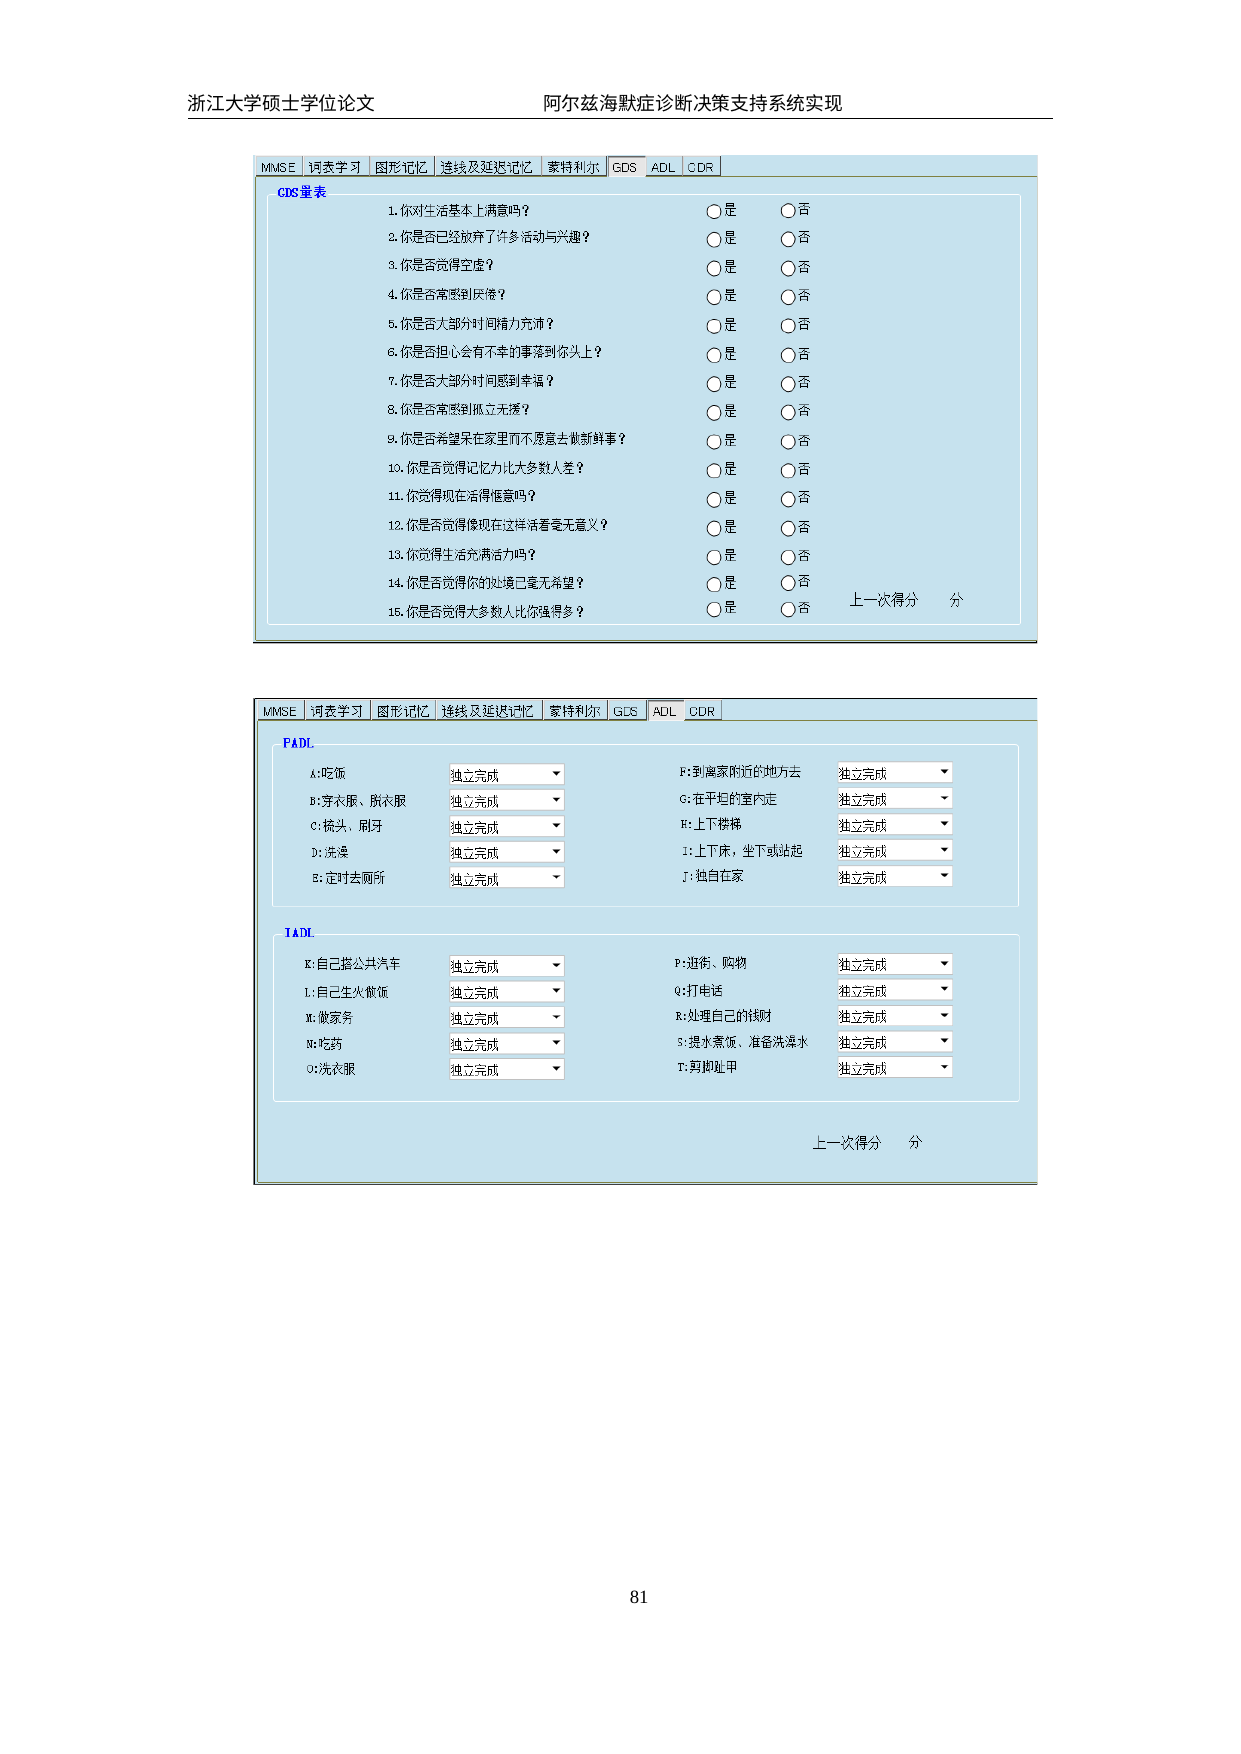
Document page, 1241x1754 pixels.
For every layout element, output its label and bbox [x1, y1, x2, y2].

picture [253, 155, 1038, 644]
picture [253, 698, 1038, 1185]
